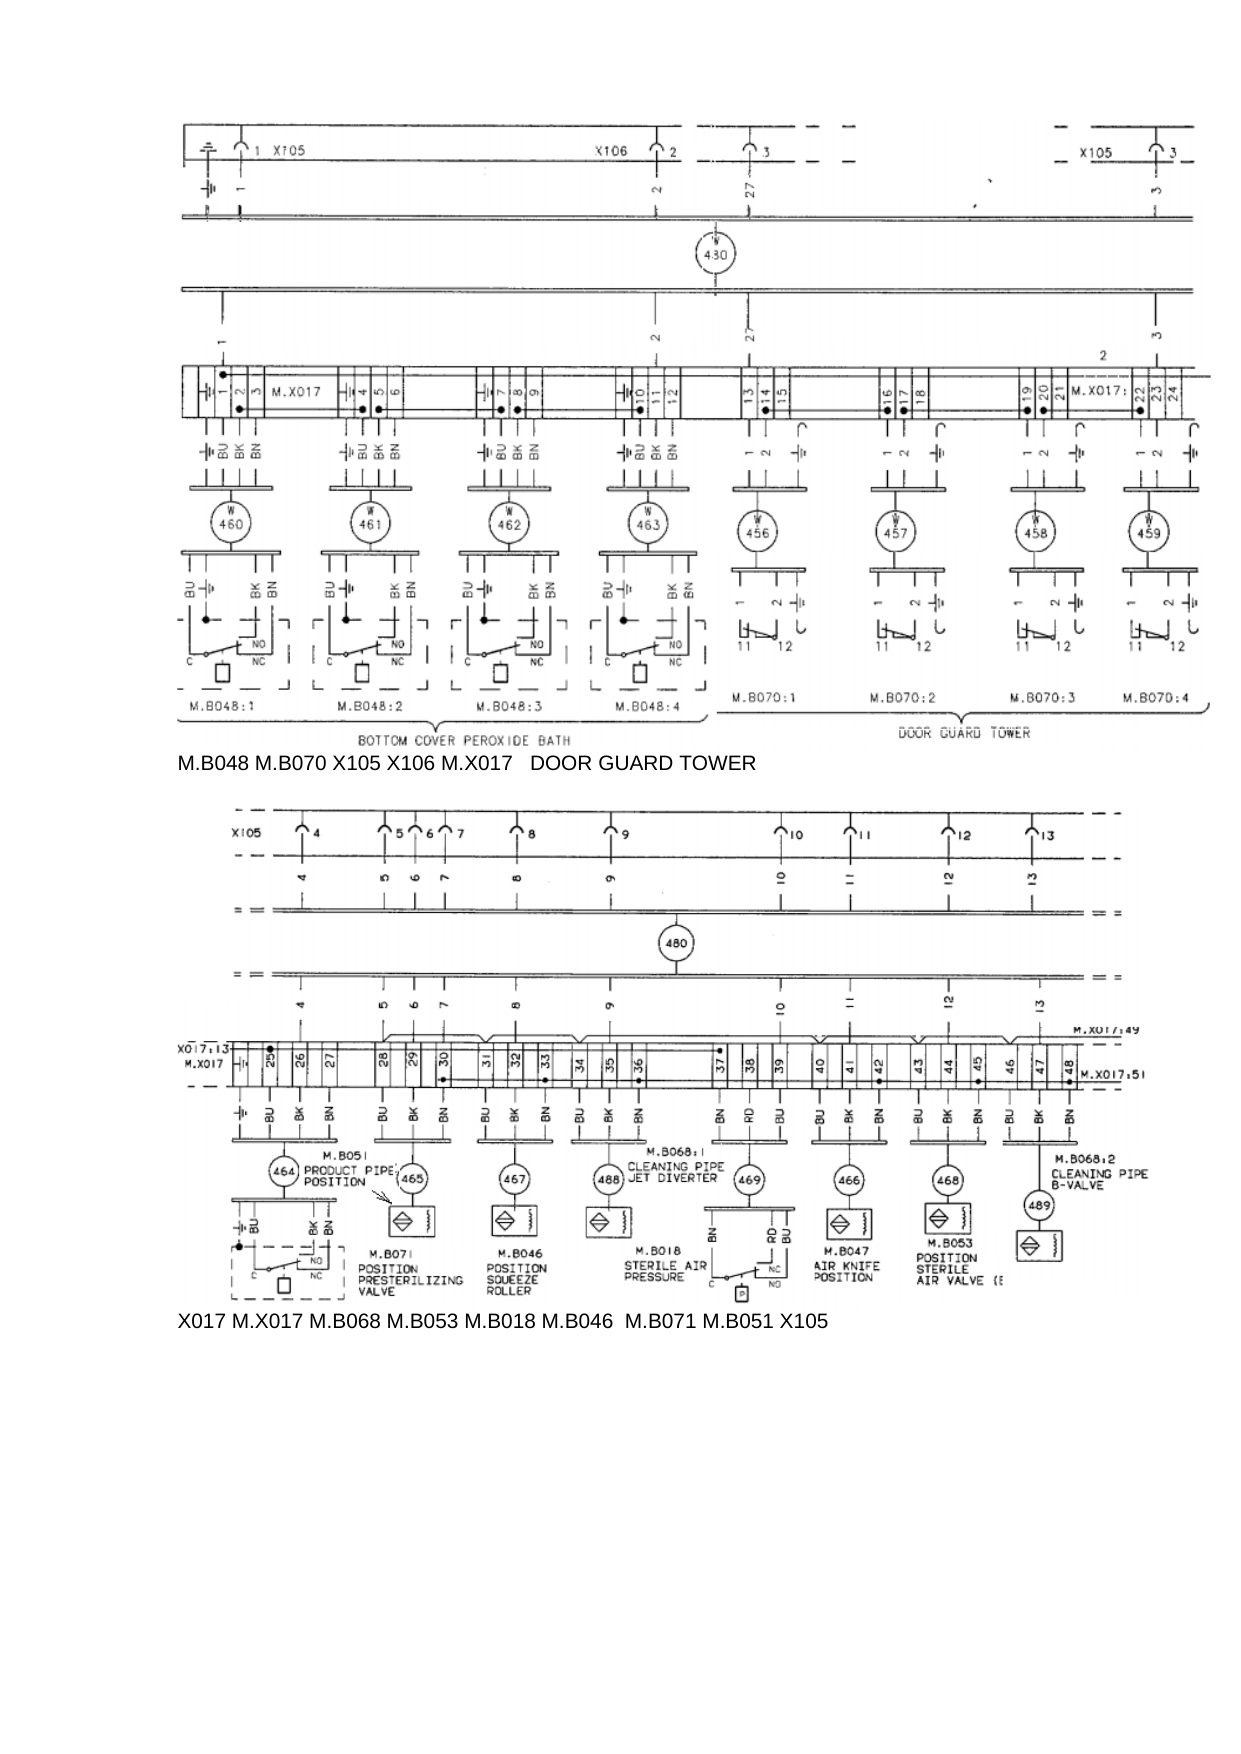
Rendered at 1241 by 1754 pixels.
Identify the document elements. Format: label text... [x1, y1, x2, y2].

text X017 M.X017 M.B068 M.B053 M.B018 M.B046 M.B071 M.B051 X105 [177, 1309, 1152, 1333]
picture [177, 118, 1211, 751]
text M.B048 M.B070 X105 X106 M.X017 DOOR GUARD TOWER [177, 751, 1152, 774]
picture [177, 798, 1152, 1309]
